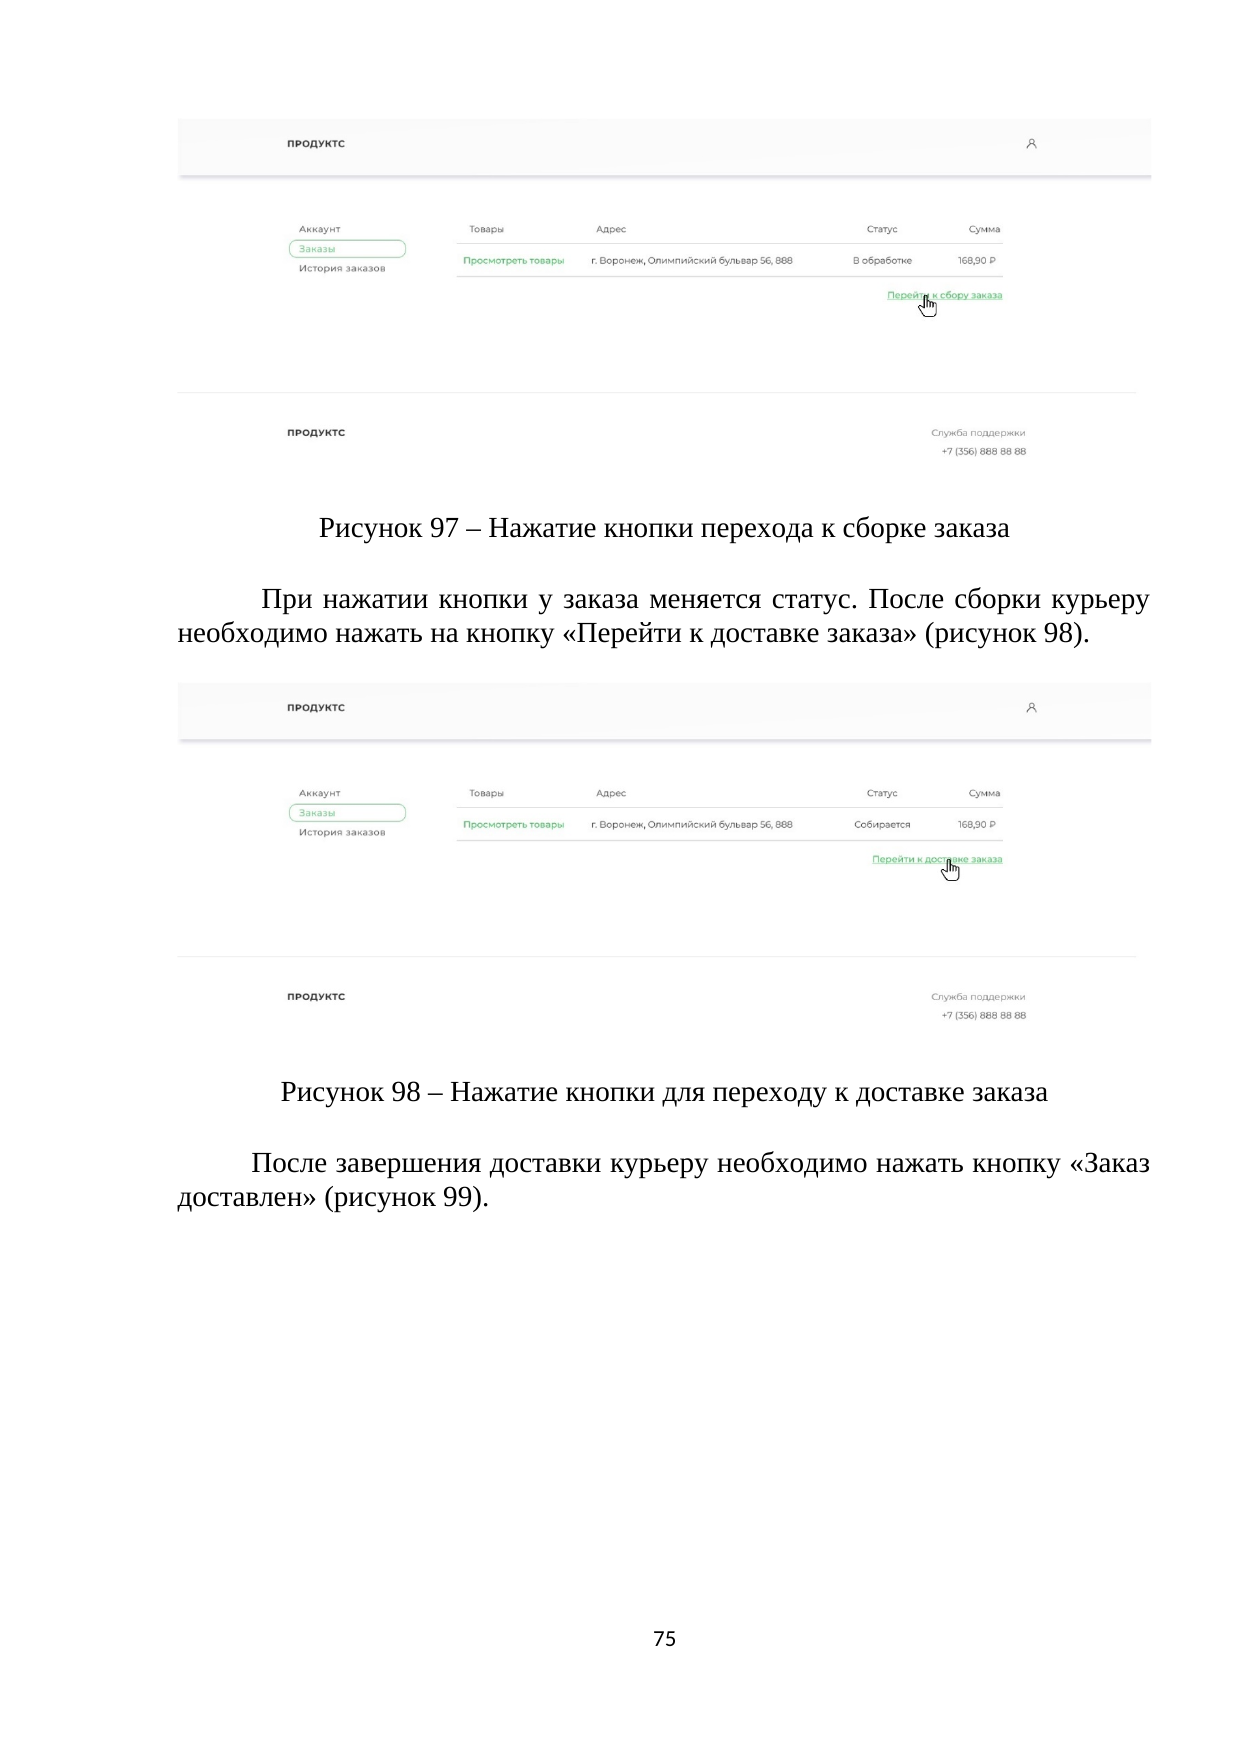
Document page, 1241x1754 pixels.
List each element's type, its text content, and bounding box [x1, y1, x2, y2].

picture [177, 682, 1152, 1056]
text Рисунок 98 – Нажатие кнопки для переходу к доставке заказа [177, 1074, 1152, 1108]
text После завершения доставки курьеру необходимо нажать кнопку «Заказ доставлен» (рисунок 99). [177, 1146, 1152, 1213]
picture [177, 118, 1152, 492]
text При нажатии кнопки у заказа меняется статус. После сборки курьеру необходимо нажать на кнопку «Перейти к доставке заказа» (рисунок 98). [177, 582, 1152, 649]
text Рисунок 97 – Нажатие кнопки перехода к сборке заказа [177, 510, 1152, 544]
